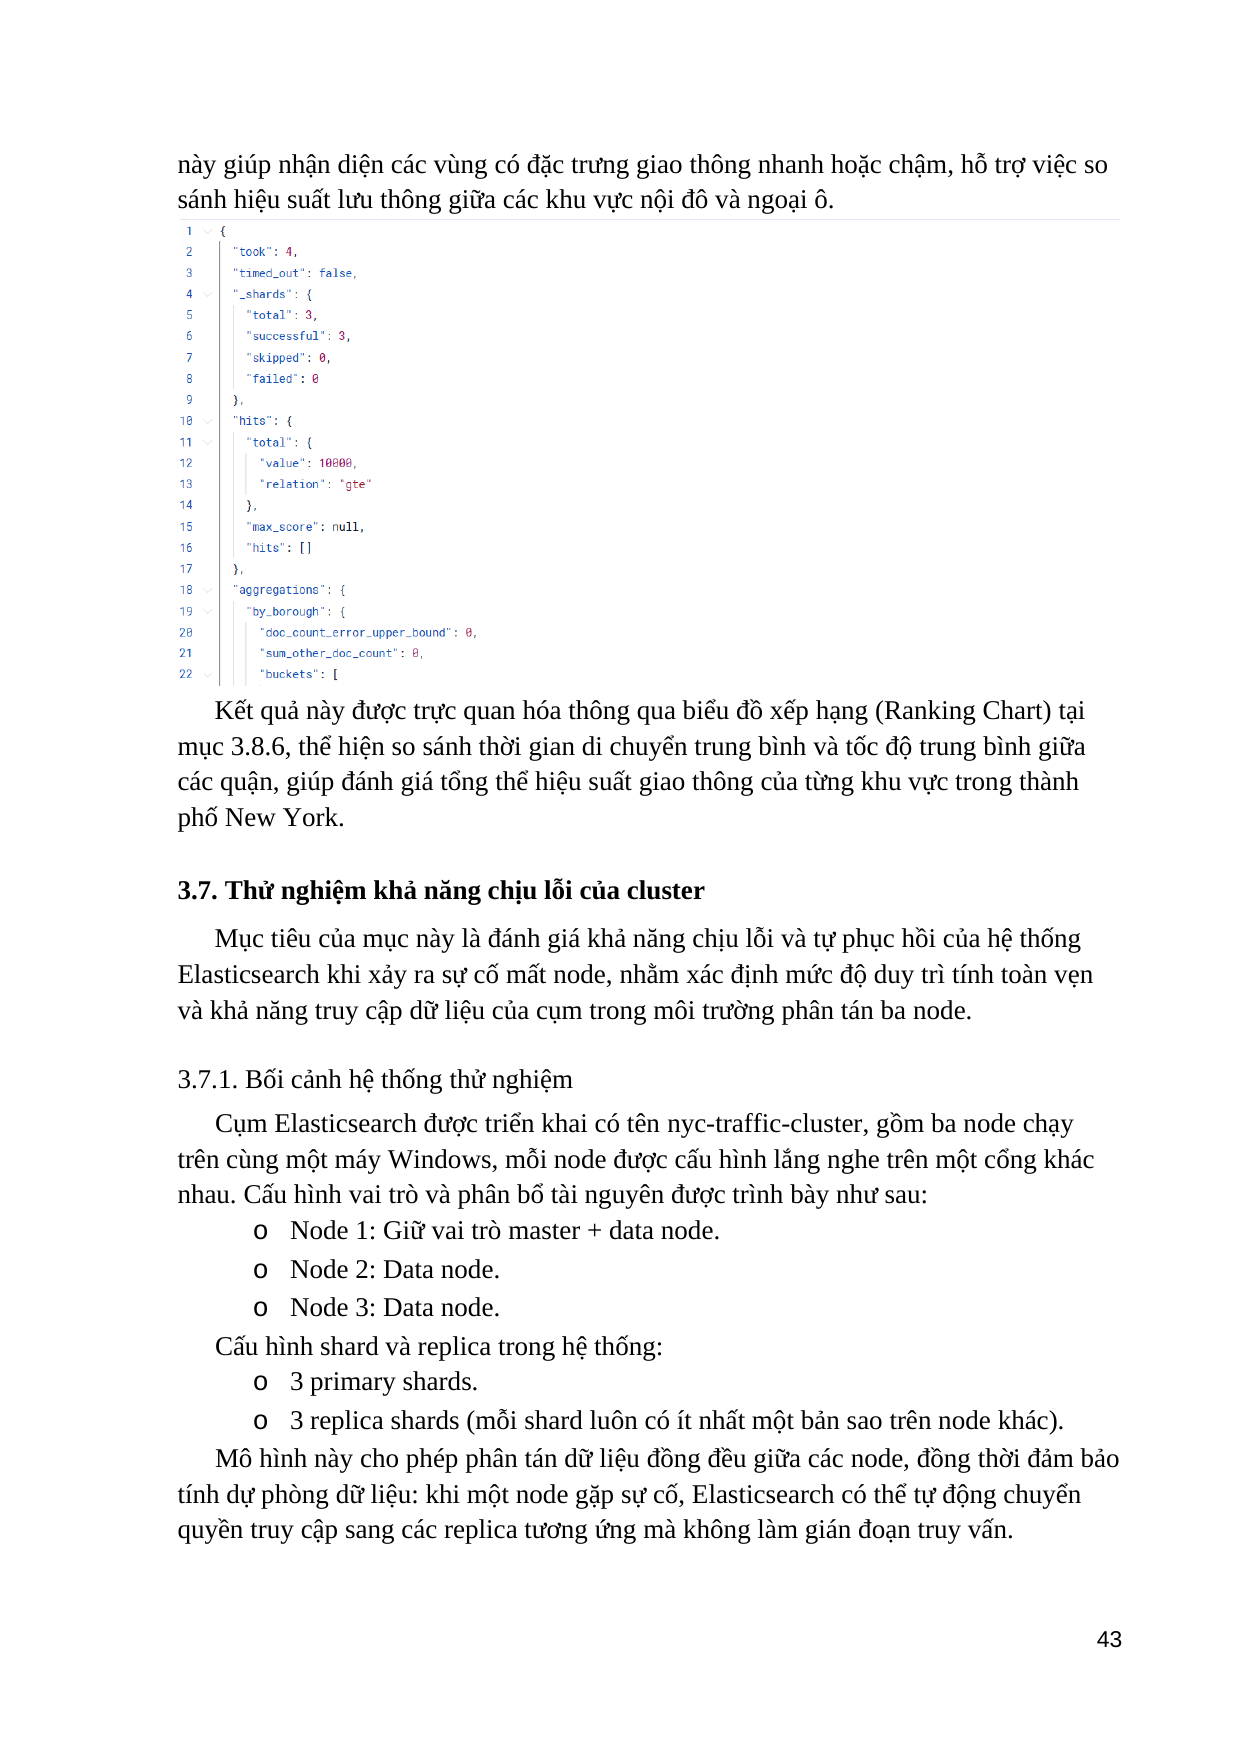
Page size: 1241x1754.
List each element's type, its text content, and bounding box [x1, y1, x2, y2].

list Node 2: Data node. [252, 1253, 1122, 1286]
text Mô hình này cho phép phân tán dữ liệu đồng đều giữa các node, đồng thời đảm bảo tính dự phòng dữ liệu: khi một node gặp sự cố, Elasticsearch có thể tự động chuyển quyền truy cập sang các replica tương ứng mà không làm gián đoạn truy vấn. [177, 1442, 1122, 1545]
subtitle 3.7. Thử nghiệm khả năng chịu lỗi của cluster [177, 874, 1122, 905]
text Mục tiêu của mục này là đánh giá khả năng chịu lỗi và tự phục hồi của hệ thống Elasticsearch khi xảy ra sự cố mất node, nhằm xác định mức độ duy trì tính toàn vẹn và khả năng truy cập dữ liệu của cụm trong môi trường phân tán ba node. [177, 922, 1122, 1025]
picture [179, 219, 1120, 690]
subtitle 3.7.1. Bối cảnh hệ thống thử nghiệm [177, 1063, 1122, 1094]
list Node 3: Data node. [252, 1291, 1122, 1324]
text Cụm Elasticsearch được triển khai có tên nyc-traffic-cluster, gồm ba node chạy trên cùng một máy Windows, mỗi node được cấu hình lắng nghe trên một cổng khác nhau. Cấu hình vai trò và phân bổ tài nguyên được trình bày như sau: [177, 1107, 1122, 1210]
list 3 replica shards (mỗi shard luôn có ít nhất một bản sao trên node khác). [252, 1404, 1122, 1437]
text Kết quả này được trực quan hóa thông qua biểu đồ xếp hạng (Ranking Chart) tại mục 3.8.6, thể hiện so sánh thời gian di chuyển trung bình và tốc độ trung bình giữa các quận, giúp đánh giá tổng thể hiệu suất giao thông của từng khu vực trong thành phố New York. [177, 694, 1122, 832]
text Cấu hình shard và replica trong hệ thống: [177, 1329, 1122, 1361]
list 3 primary shards. [252, 1365, 1122, 1399]
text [177, 148, 1122, 214]
list Node 1: Giữ vai trò master + data node. [252, 1214, 1122, 1248]
